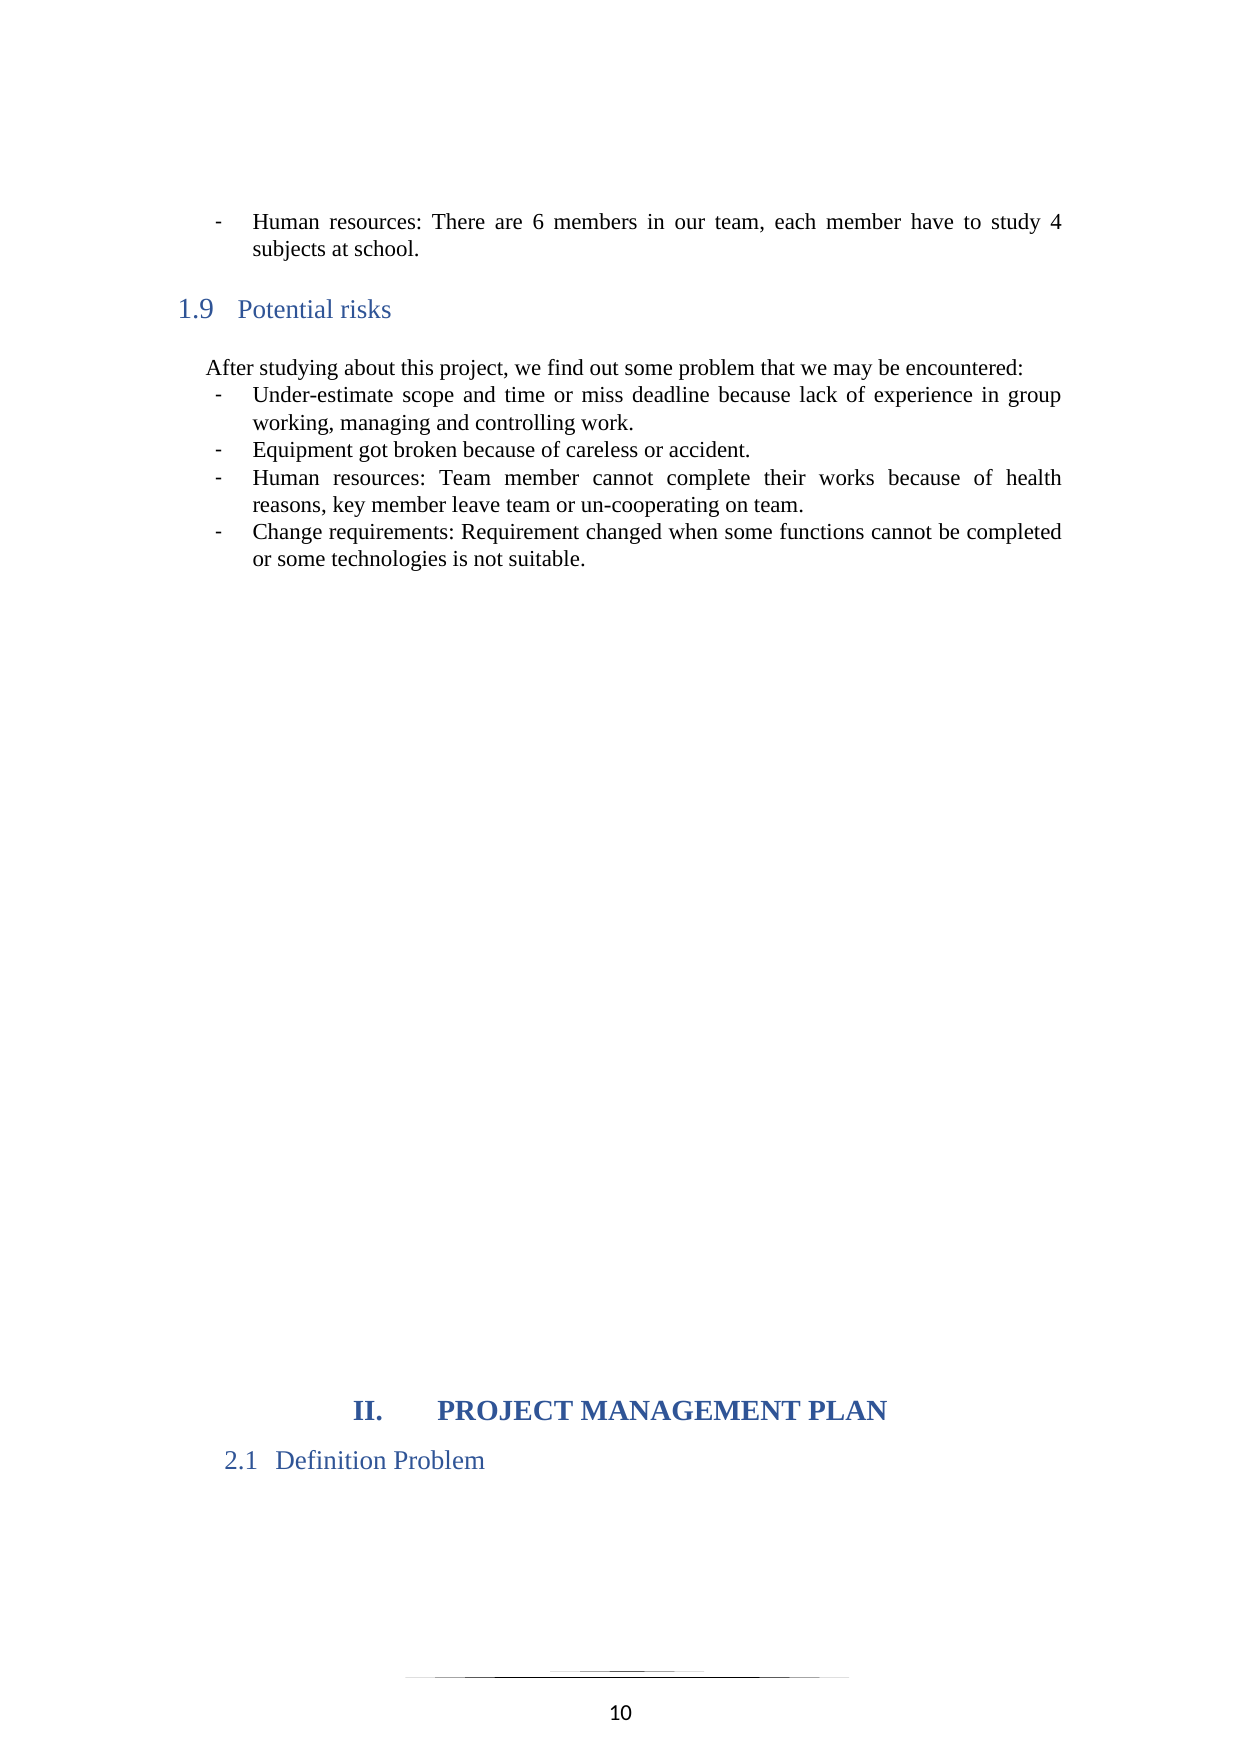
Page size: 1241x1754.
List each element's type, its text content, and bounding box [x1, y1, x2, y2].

list Under-estimate scope and time or miss deadline because lack of experience in group working, managing and controlling work. [215, 381, 1063, 435]
list Equipment got broken because of careless or accident. [215, 435, 1063, 463]
subtitle Project management plan [177, 1393, 1063, 1426]
list Human resources: Team member cannot complete their works because of health reasons, key member leave team or un-cooperating on team. [215, 463, 1063, 517]
text After studying about this project, we find out some problem that we may be encountered: [205, 354, 1063, 381]
subtitle Definition Problem [224, 1444, 1063, 1475]
list Change requirements: Requirement changed when some functions cannot be completed or some technologies is not suitable. [215, 517, 1063, 572]
subtitle Potential risks [177, 292, 1063, 325]
list Human resources: There are 6 members in our team, each member have to study 4 subjects at school. [215, 207, 1063, 261]
